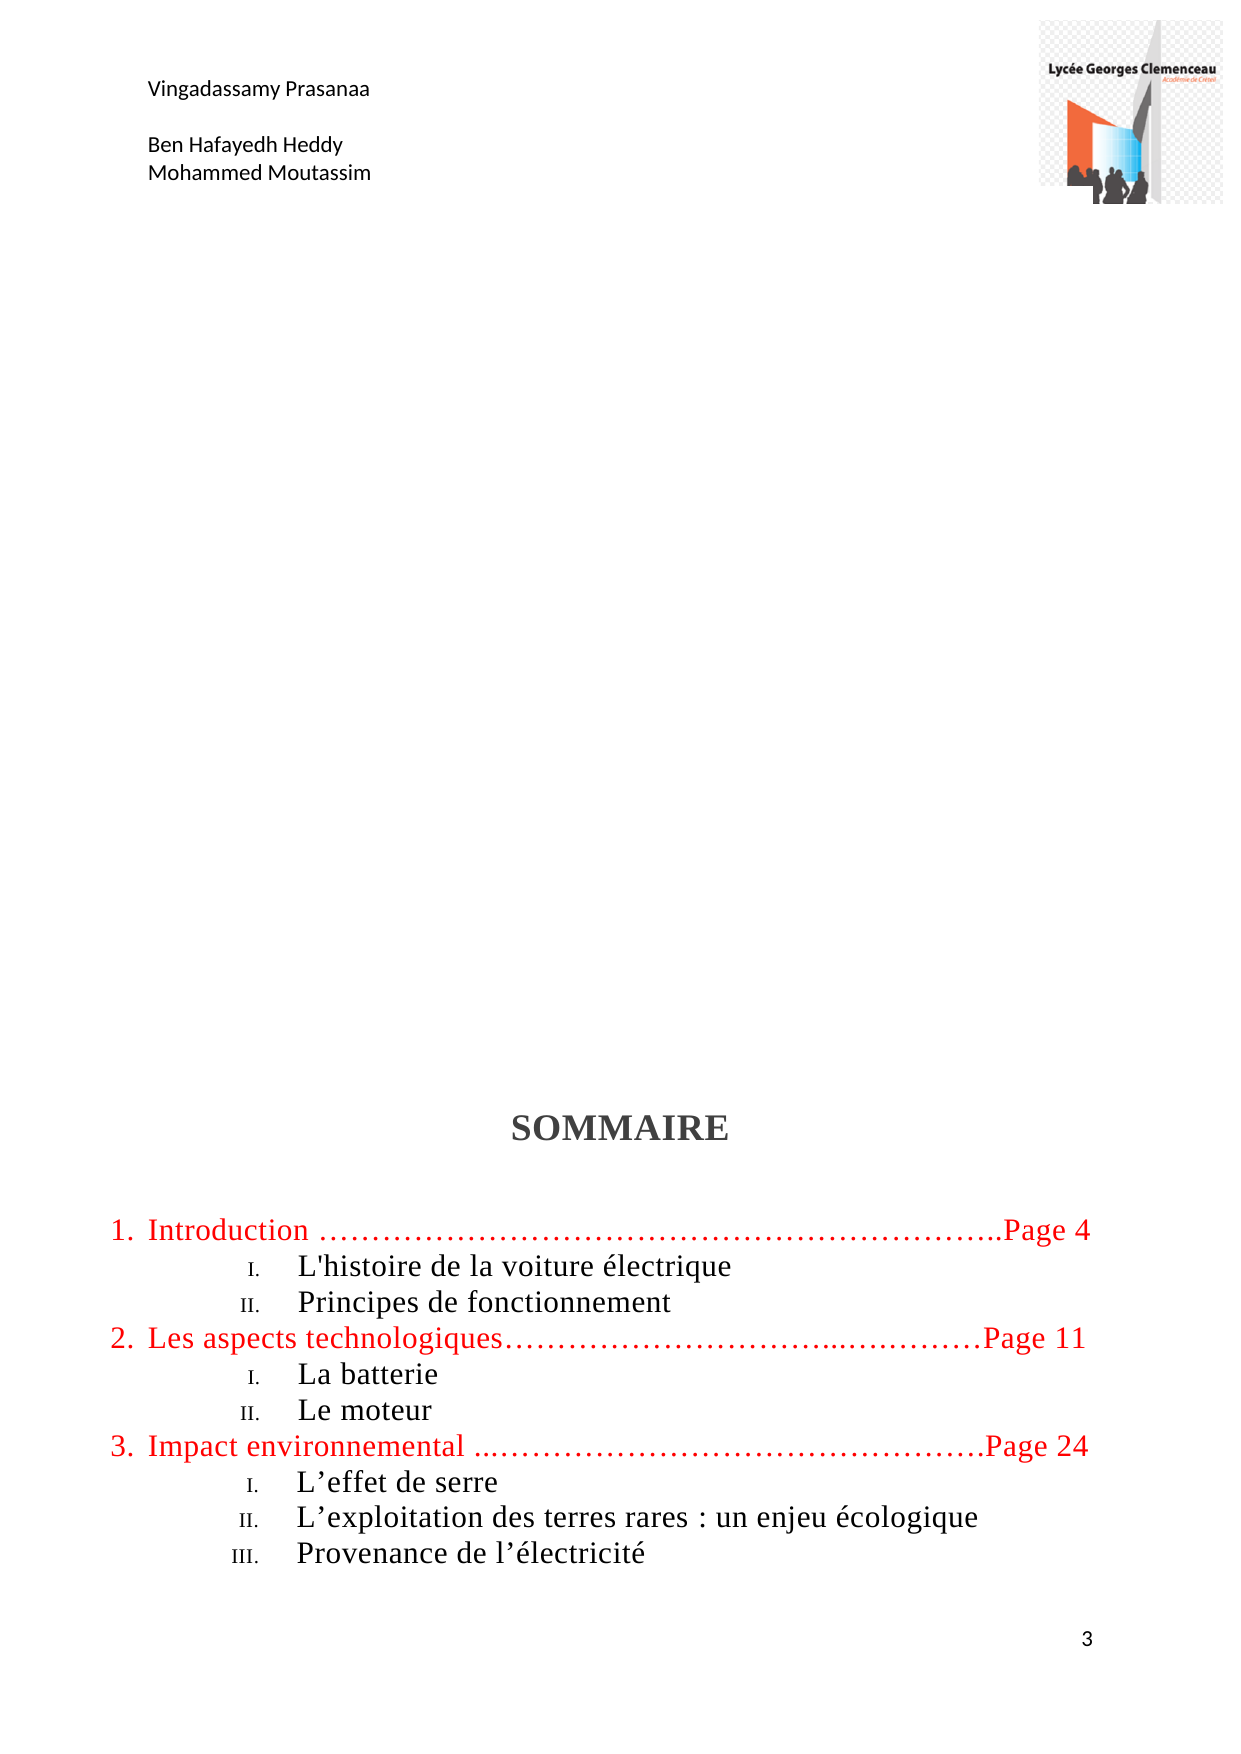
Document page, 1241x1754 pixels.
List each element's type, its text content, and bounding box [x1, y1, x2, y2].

text SOMMAIRE [148, 1106, 1093, 1149]
list L’effet de serre [259, 1463, 1093, 1499]
list L’exploitation des terres rares : un enjeu écologique [259, 1499, 1093, 1535]
list Le moteur [260, 1391, 1093, 1427]
list Impact environnemental ...……………………………………….Page 24 [110, 1427, 1093, 1463]
picture [1038, 20, 1223, 204]
list L'histoire de la voiture électrique [260, 1247, 1093, 1283]
list La batterie [260, 1355, 1093, 1391]
list Provenance de l’électricité [259, 1535, 1093, 1571]
list Introduction ………………………………………………………..Page 4 [110, 1211, 1093, 1247]
list Les aspects technologiques…………………………...….………Page 11 [110, 1319, 1093, 1355]
list Principes de fonctionnement [260, 1283, 1093, 1319]
